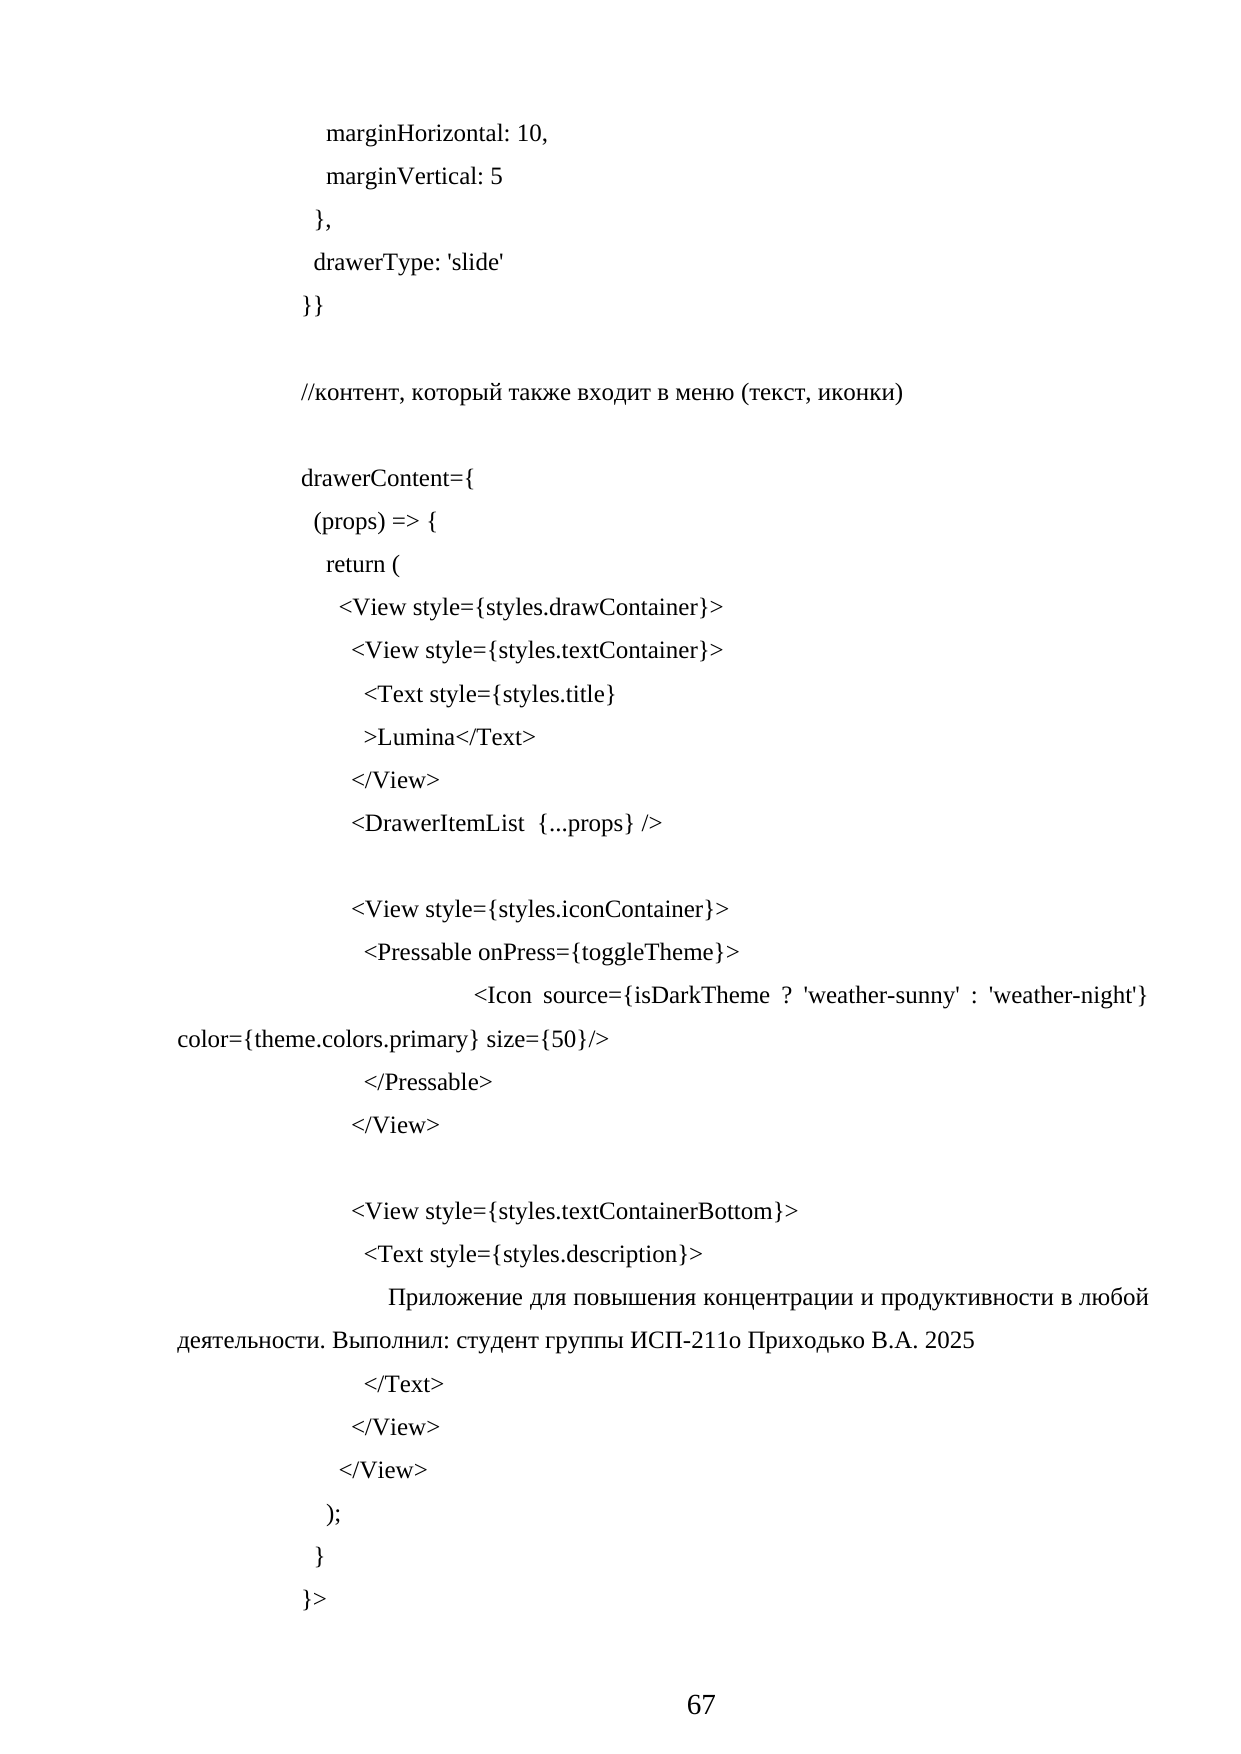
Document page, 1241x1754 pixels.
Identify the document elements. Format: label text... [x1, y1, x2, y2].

text (props) => { [177, 506, 1152, 535]
text drawerContent={ [177, 463, 1152, 492]
text //контент, который также входит в меню (текст, иконки) [177, 377, 1152, 406]
text }> [177, 1584, 1152, 1613]
text return ( [177, 549, 1152, 578]
text </View> [177, 765, 1152, 794]
text <View style={styles.textContainerBottom}> [177, 1196, 1152, 1225]
text <Text style={styles.description}> [177, 1239, 1152, 1268]
text </Pressable> [177, 1067, 1152, 1096]
text }, [177, 204, 1152, 233]
text marginHorizontal: 10, [177, 118, 1152, 147]
text <View style={styles.iconContainer}> [177, 894, 1152, 923]
text marginVertical: 5 [177, 161, 1152, 190]
text <DrawerItemList {...props} /> [177, 808, 1152, 837]
text </View> [177, 1455, 1152, 1484]
text ); [177, 1498, 1152, 1527]
text <Pressable onPress={toggleTheme}> [177, 937, 1152, 966]
text </View> [177, 1412, 1152, 1441]
text } [177, 1541, 1152, 1570]
text <View style={styles.textContainer}> [177, 636, 1152, 664]
text }} [177, 291, 1152, 319]
text <Icon source={isDarkTheme ? 'weather-sunny' : 'weather-night'} color={theme.colors.primary} size={50}/> [177, 981, 1152, 1052]
text drawerType: 'slide' [177, 247, 1152, 276]
text </View> [177, 1110, 1152, 1139]
text </Text> [177, 1369, 1152, 1397]
text >Lumina</Text> [177, 722, 1152, 751]
text Приложение для повышения концентрации и продуктивности в любой деятельности. Выполнил: студент группы ИСП-211о Приходько В.А. 2025 [177, 1282, 1152, 1354]
text <View style={styles.drawContainer}> [177, 592, 1152, 621]
text <Text style={styles.title} [177, 679, 1152, 707]
